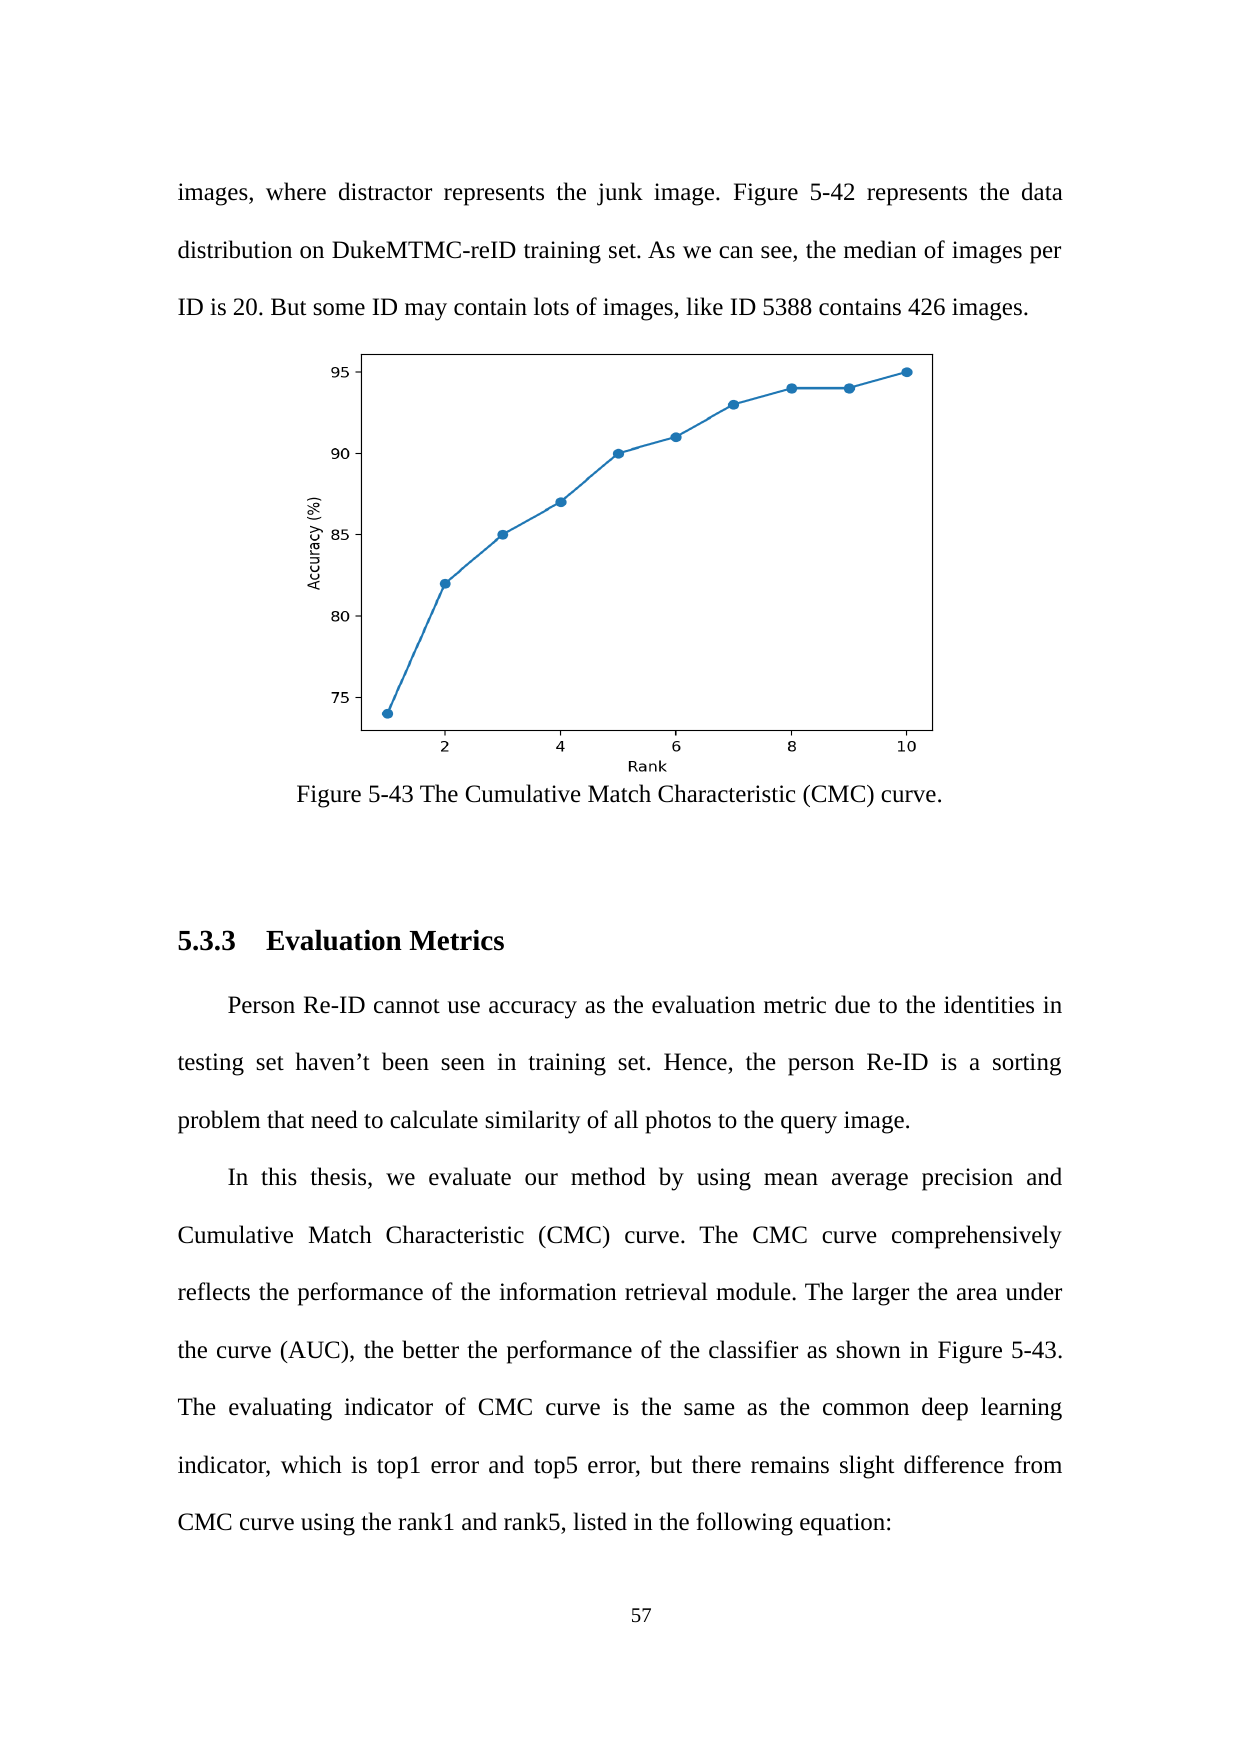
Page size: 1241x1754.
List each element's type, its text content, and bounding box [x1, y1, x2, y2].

table_header [177, 350, 1062, 779]
picture [300, 353, 939, 776]
text Person Re-ID cannot use accuracy as the evaluation metric due to the identities in testing set haven’t been seen in training set. Hence, the person Re-ID is a sorting problem that need to calculate similarity of all photos to the query image. [177, 990, 1063, 1134]
subtitle Evaluation Metrics [177, 923, 1063, 956]
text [177, 177, 1063, 321]
